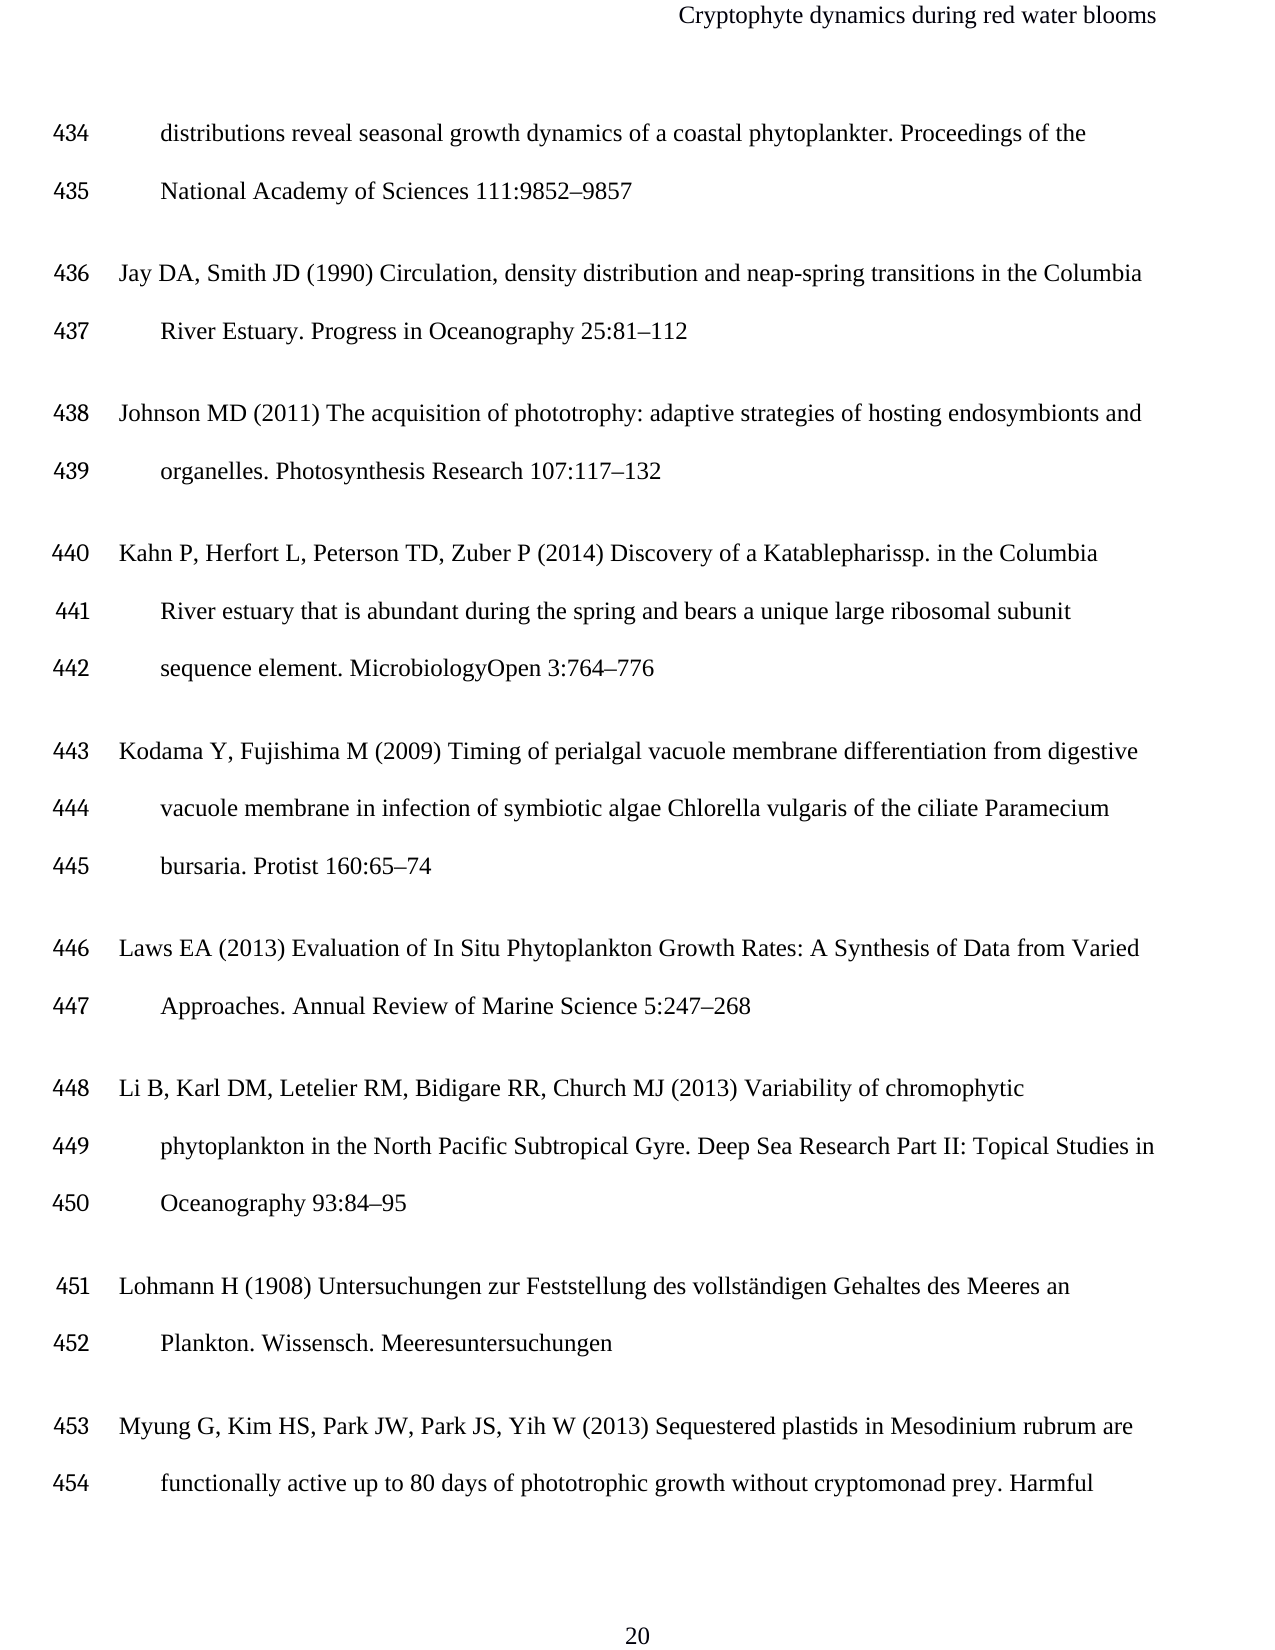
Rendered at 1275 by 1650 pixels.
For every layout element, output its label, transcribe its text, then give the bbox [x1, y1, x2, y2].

text Lohmann H (1908) Untersuchungen zur Feststellung des vollständigen Gehaltes des Meeres an Plankton. Wissensch. Meeresuntersuchungen [118, 1271, 1156, 1357]
text Li B, Karl DM, Letelier RM, Bidigare RR, Church MJ (2013) Variability of chromophytic phytoplankton in the North Pacific Subtropical Gyre. Deep Sea Research Part II: Topical Studies in Oceanography 93:84–95 [118, 1073, 1156, 1217]
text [118, 118, 1156, 205]
text Laws EA (2013) Evaluation of In Situ Phytoplankton Growth Rates: A Synthesis of Data from Varied Approaches. Annual Review of Marine Science 5:247–268 [118, 933, 1156, 1020]
text Jay DA, Smith JD (1990) Circulation, density distribution and neap-spring transitions in the Columbia River Estuary. Progress in Oceanography 25:81–112 [118, 258, 1156, 345]
text Kahn P, Herfort L, Peterson TD, Zuber P (2014) Discovery of a Katablepharissp. in the Columbia River estuary that is abundant during the spring and bears a unique large ribosomal subunit sequence element. MicrobiologyOpen 3:764–776 [118, 538, 1156, 682]
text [118, 1411, 1156, 1497]
text Kodama Y, Fujishima M (2009) Timing of perialgal vacuole membrane differentiation from digestive vacuole membrane in infection of symbiotic algae Chlorella vulgaris of the ciliate Paramecium bursaria. Protist 160:65–74 [118, 736, 1156, 880]
text Johnson MD (2011) The acquisition of phototrophy: adaptive strategies of hosting endosymbionts and organelles. Photosynthesis Research 107:117–132 [118, 398, 1156, 485]
